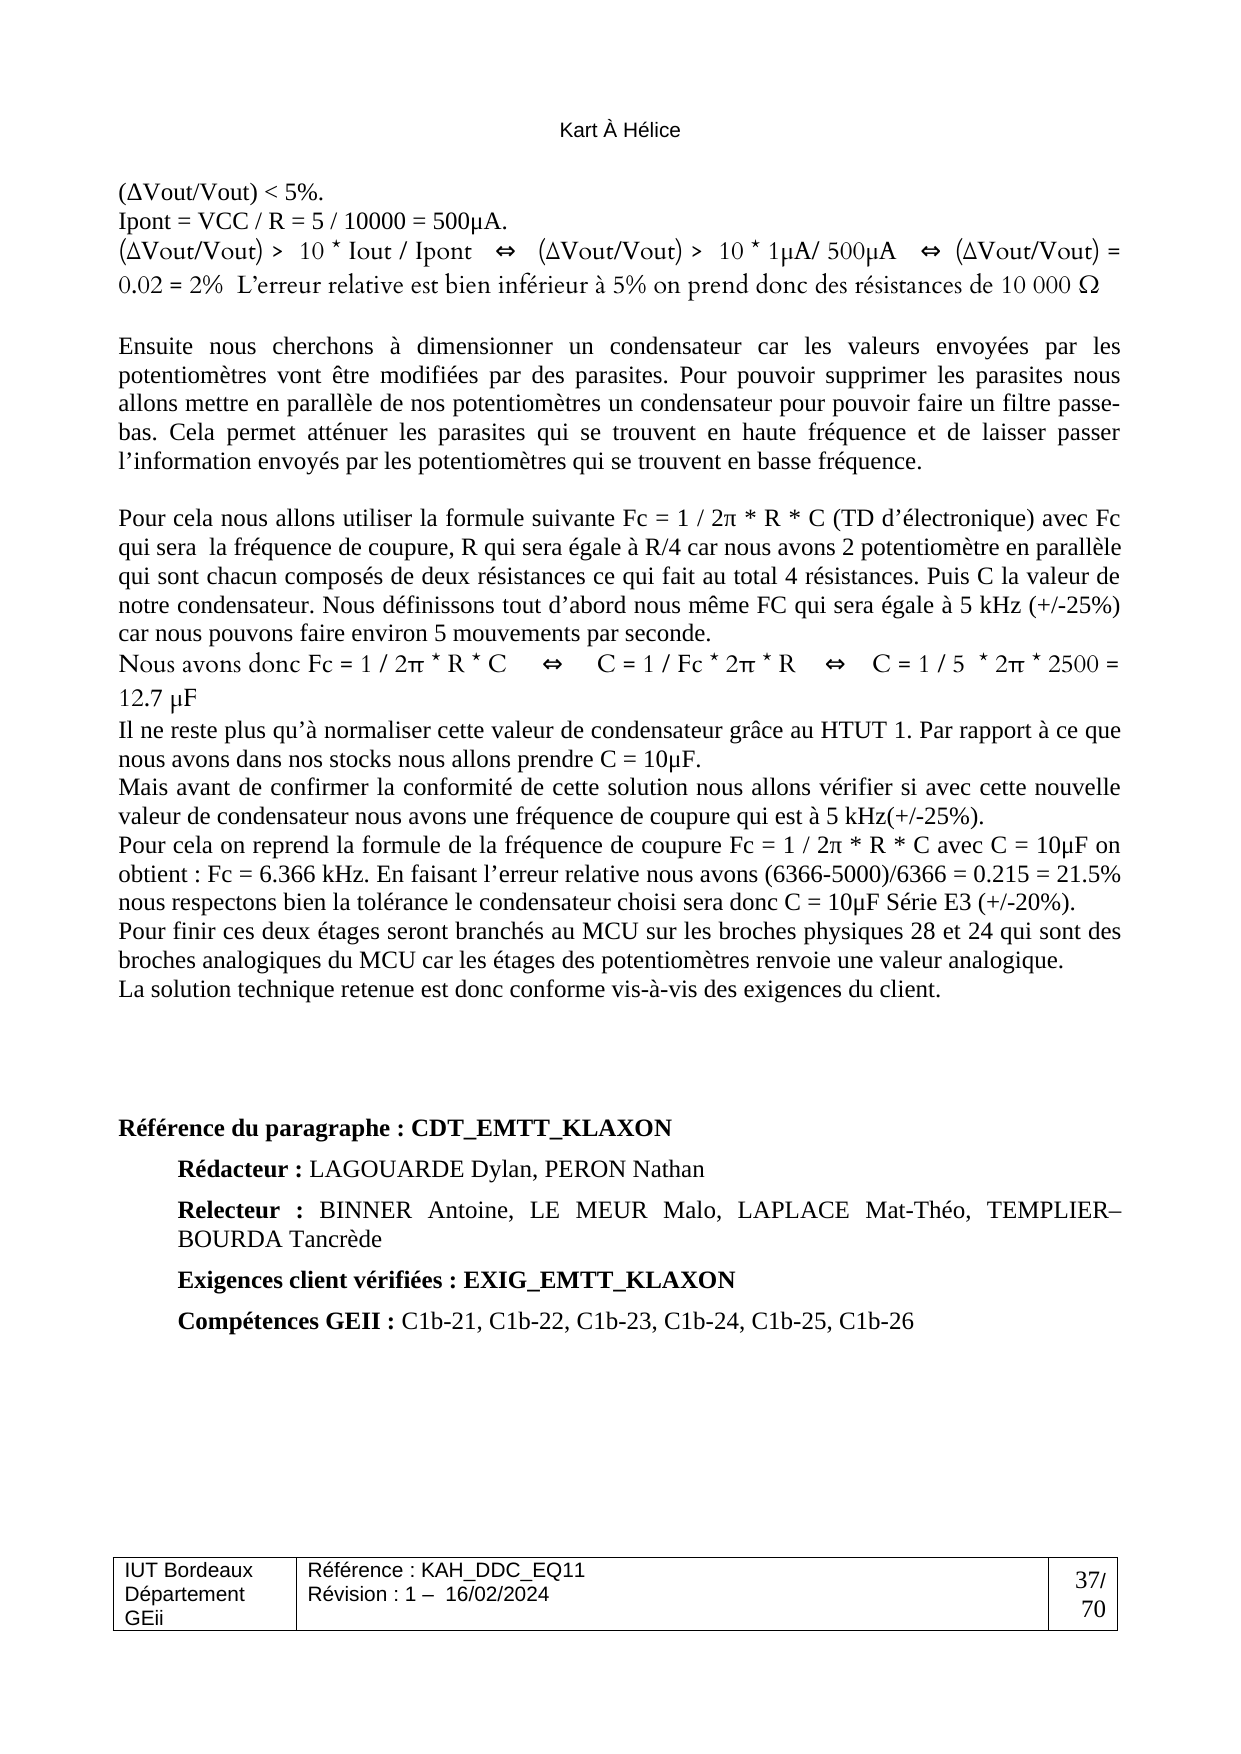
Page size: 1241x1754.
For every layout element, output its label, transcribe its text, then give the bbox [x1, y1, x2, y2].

text Pour cela nous allons utiliser la formule suivante Fc = 1 / 2π * R * C (TD d’électronique) avec Fc qui sera la fréquence de coupure, R qui sera égale à R/4 car nous avons 2 potentiomètre en parallèle qui sont chacun composés de deux résistances ce qui fait au total 4 résistances. Puis C la valeur de notre condensateur. Nous définissons tout d’abord nous même FC qui sera égale à 5 kHz (+/-25%) car nous pouvons faire environ 5 mouvements par seconde. [118, 503, 1122, 647]
text La solution technique retenue est donc conforme vis-à-vis des exigences du client. [118, 974, 1122, 1002]
text Ensuite nous cherchons à dimensionner un condensateur car les valeurs envoyées par les potentiomètres vont être modifiées par des parasites. Pour pouvoir supprimer les parasites nous allons mettre en parallèle de nos potentiomètres un condensateur pour pouvoir faire un filtre passe-bas. Cela permet atténuer les parasites qui se trouvent en haute fréquence et de laisser passer l’information envoyés par les potentiomètres qui se trouvent en basse fréquence. [118, 331, 1122, 475]
text Pour finir ces deux étages seront branchés au MCU sur les broches physiques 28 et 24 qui sont des broches analogiques du MCU car les étages des potentiomètres renvoie une valeur analogique. [118, 916, 1122, 974]
text Ipont = VCC / R = 5 / 10000 = 500μA. [118, 206, 1122, 234]
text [118, 177, 1122, 206]
text Pour cela on reprend la formule de la fréquence de coupure Fc = 1 / 2π * R * C avec C = 10μF on obtient : Fc = 6.366 kHz. En faisant l’erreur relative nous avons (6366-5000)/6366 = 0.215 = 21.5% nous respectons bien la tolérance le condensateur choisi sera donc C = 10μF Série E3 (+/-20%). [118, 830, 1122, 916]
text Compétences GEII : C1b-21, C1b-22, C1b-23, C1b-24, C1b-25, C1b-26 [177, 1306, 1122, 1335]
text Exigences client vérifiées : EXIG_EMTT_KLAXON [177, 1265, 1122, 1294]
subtitle Référence du paragraphe : CDT_EMTT_KLAXON [118, 1113, 1122, 1142]
text Il ne reste plus qu’à normaliser cette valeur de condensateur grâce au HTUT 1. Par rapport à ce que nous avons dans nos stocks nous allons prendre C = 10μF. [118, 715, 1122, 772]
text Rédacteur : LAGOUARDE Dylan, PERON Nathan [177, 1154, 1122, 1183]
text Mais avant de confirmer la conformité de cette solution nous allons vérifier si avec cette nouvelle valeur de condensateur nous avons une fréquence de coupure qui est à 5 kHz(+/-25%). [118, 772, 1122, 830]
text Relecteur : BINNER Antoine, LE MEUR Malo, LAPLACE Mat-Théo, TEMPLIER–BOURDA Tancrède [177, 1195, 1122, 1253]
